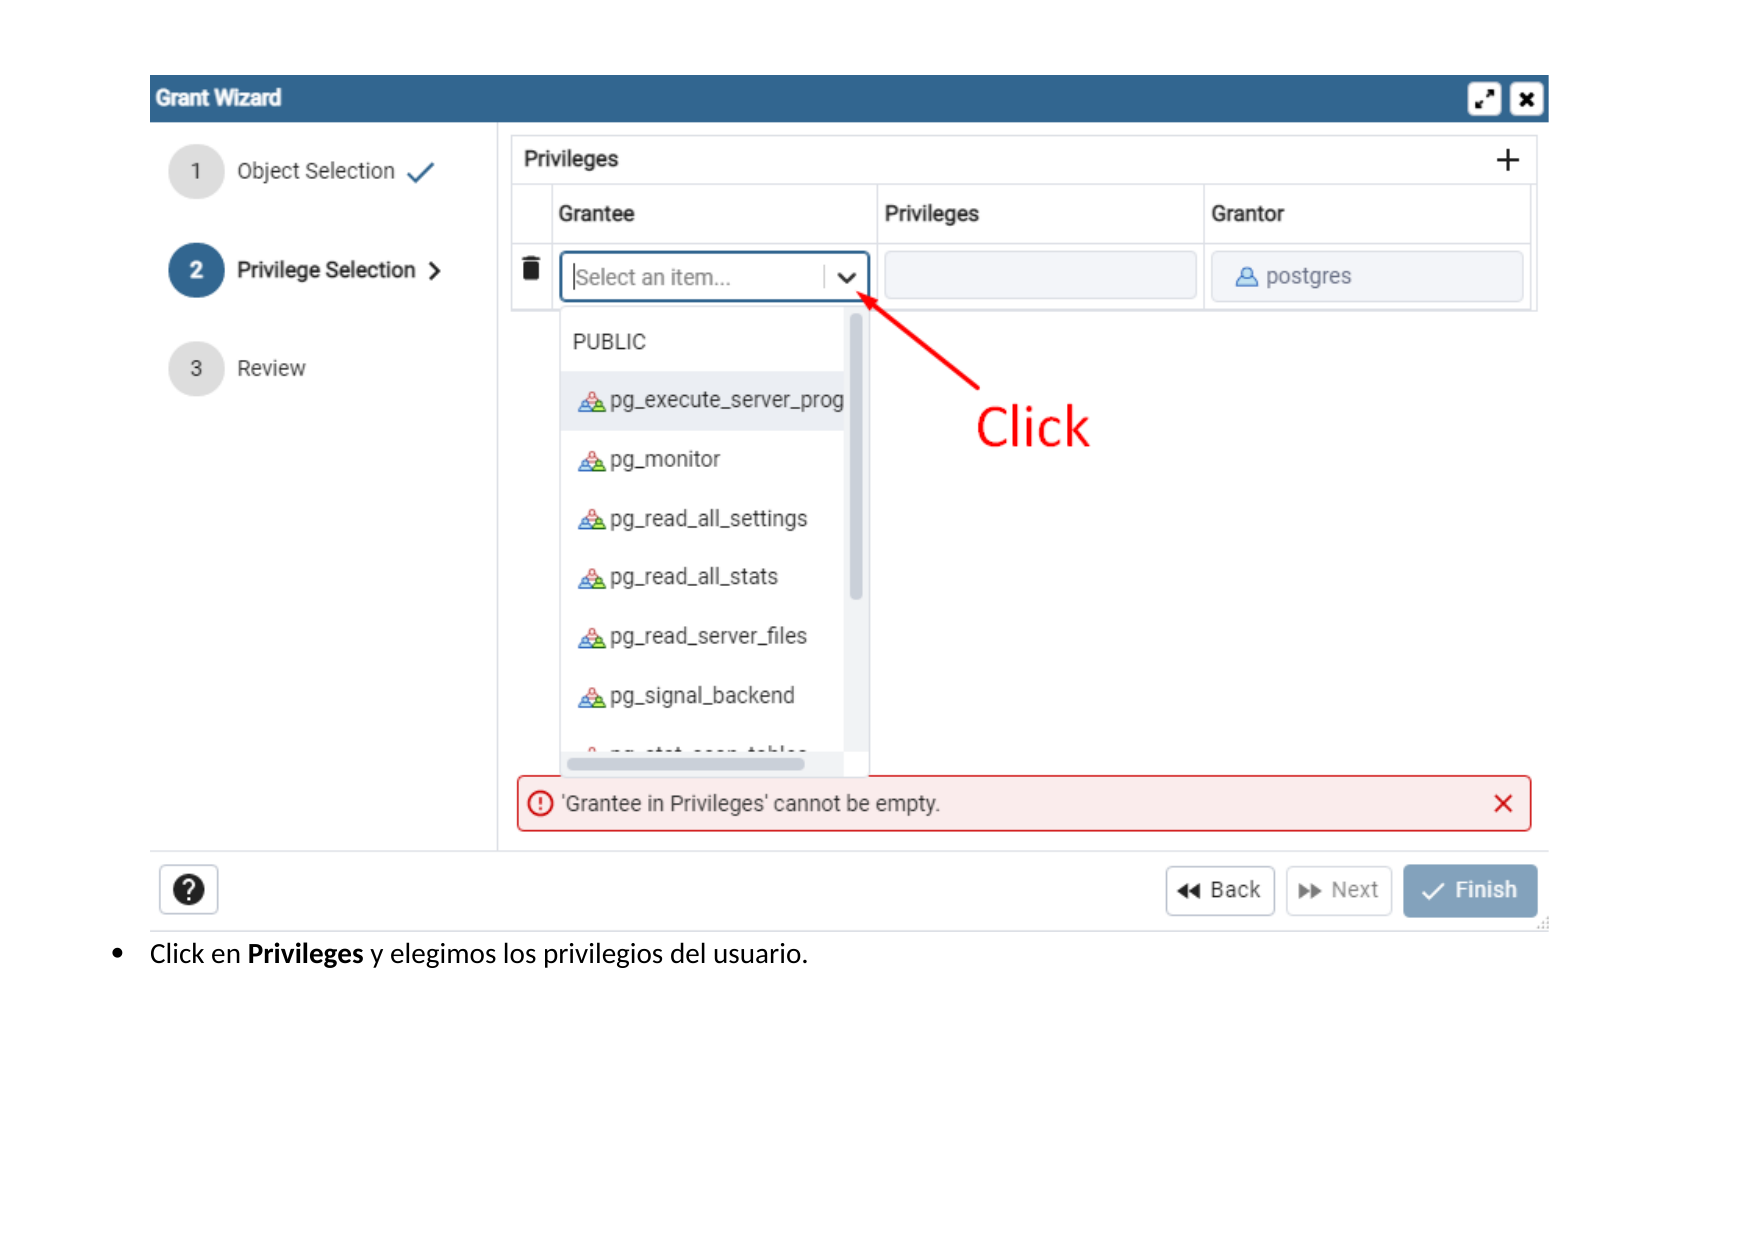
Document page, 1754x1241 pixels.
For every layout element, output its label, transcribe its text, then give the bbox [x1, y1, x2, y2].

list Click en Privileges y elegimos los privilegios del usuario. [112, 936, 1679, 971]
picture [150, 75, 1549, 932]
